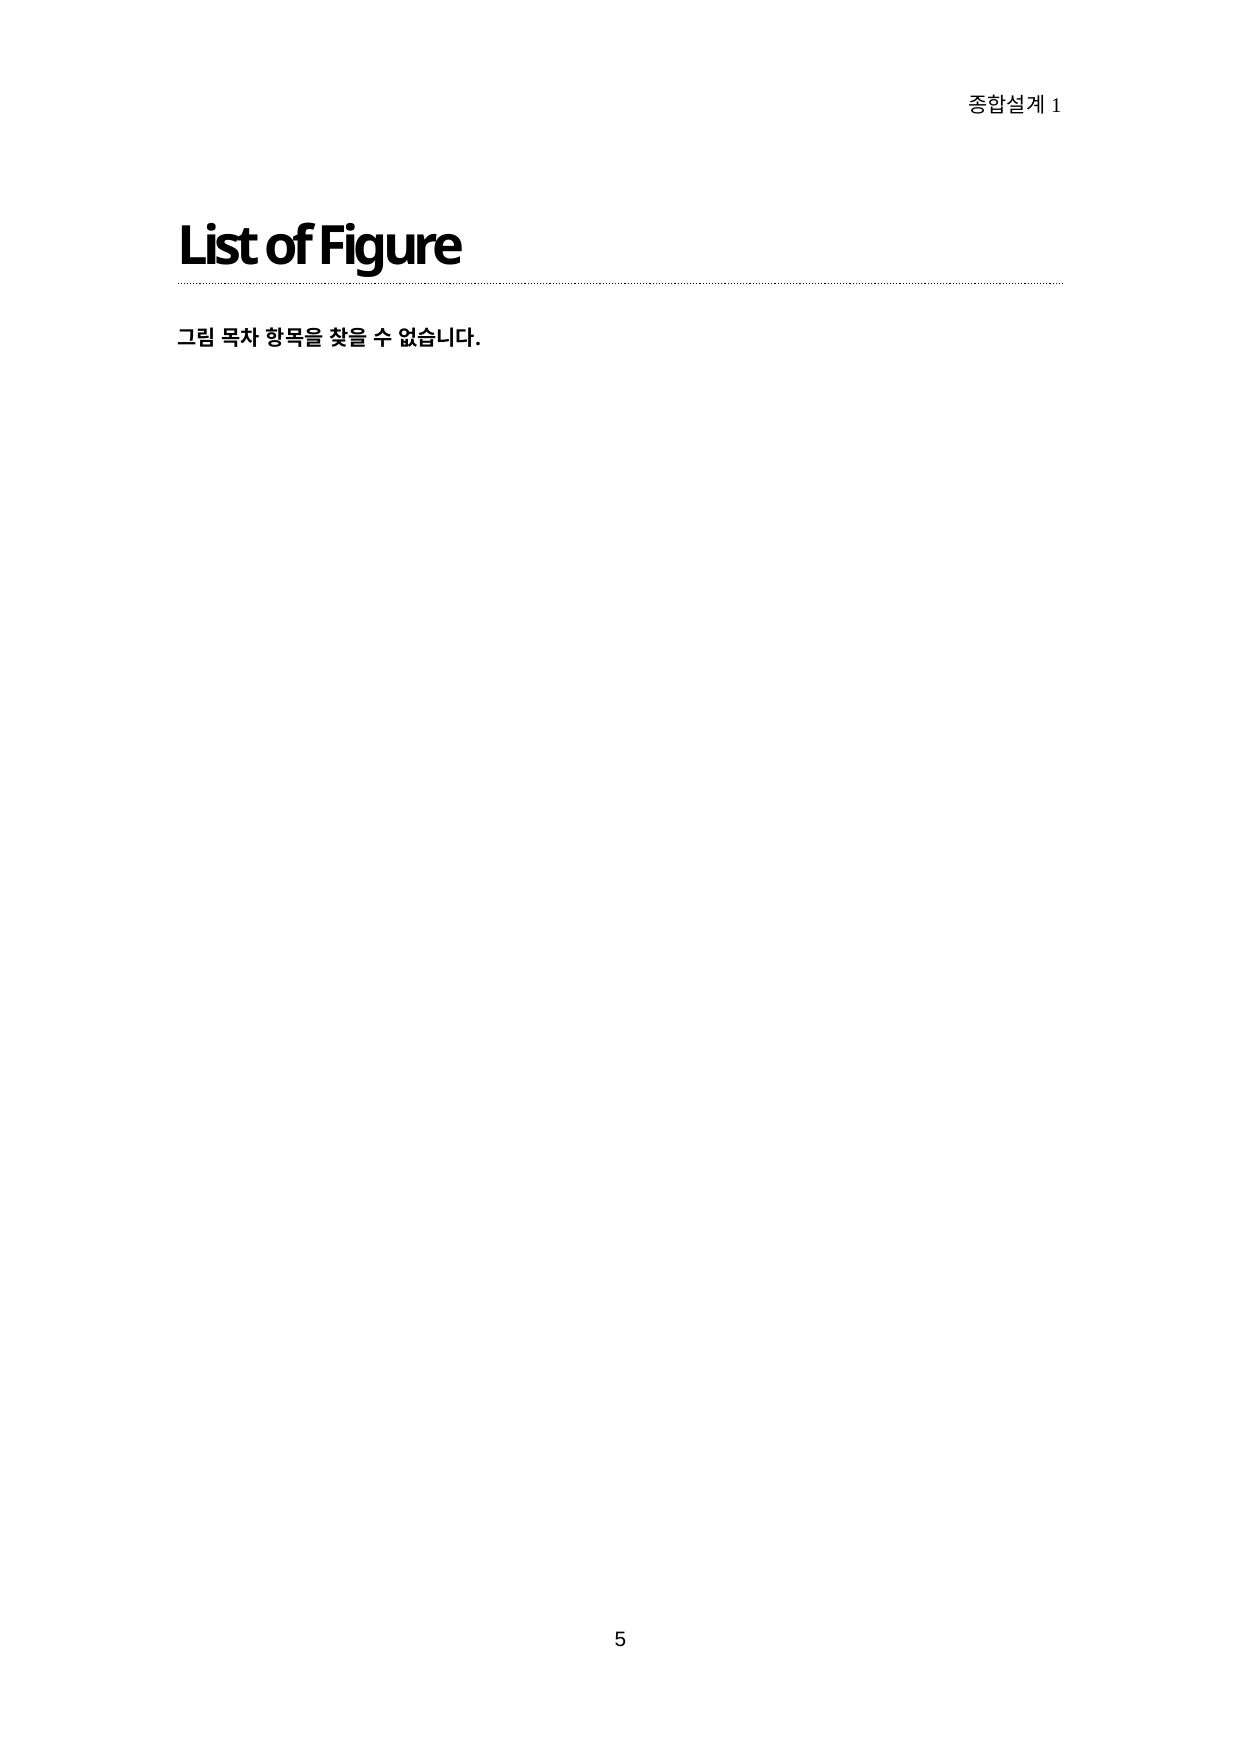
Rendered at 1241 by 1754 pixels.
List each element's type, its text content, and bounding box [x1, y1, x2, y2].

text 그림 목차 항목을 찾을 수 없습니다. [177, 321, 1063, 351]
text List of Figure [177, 207, 1063, 284]
